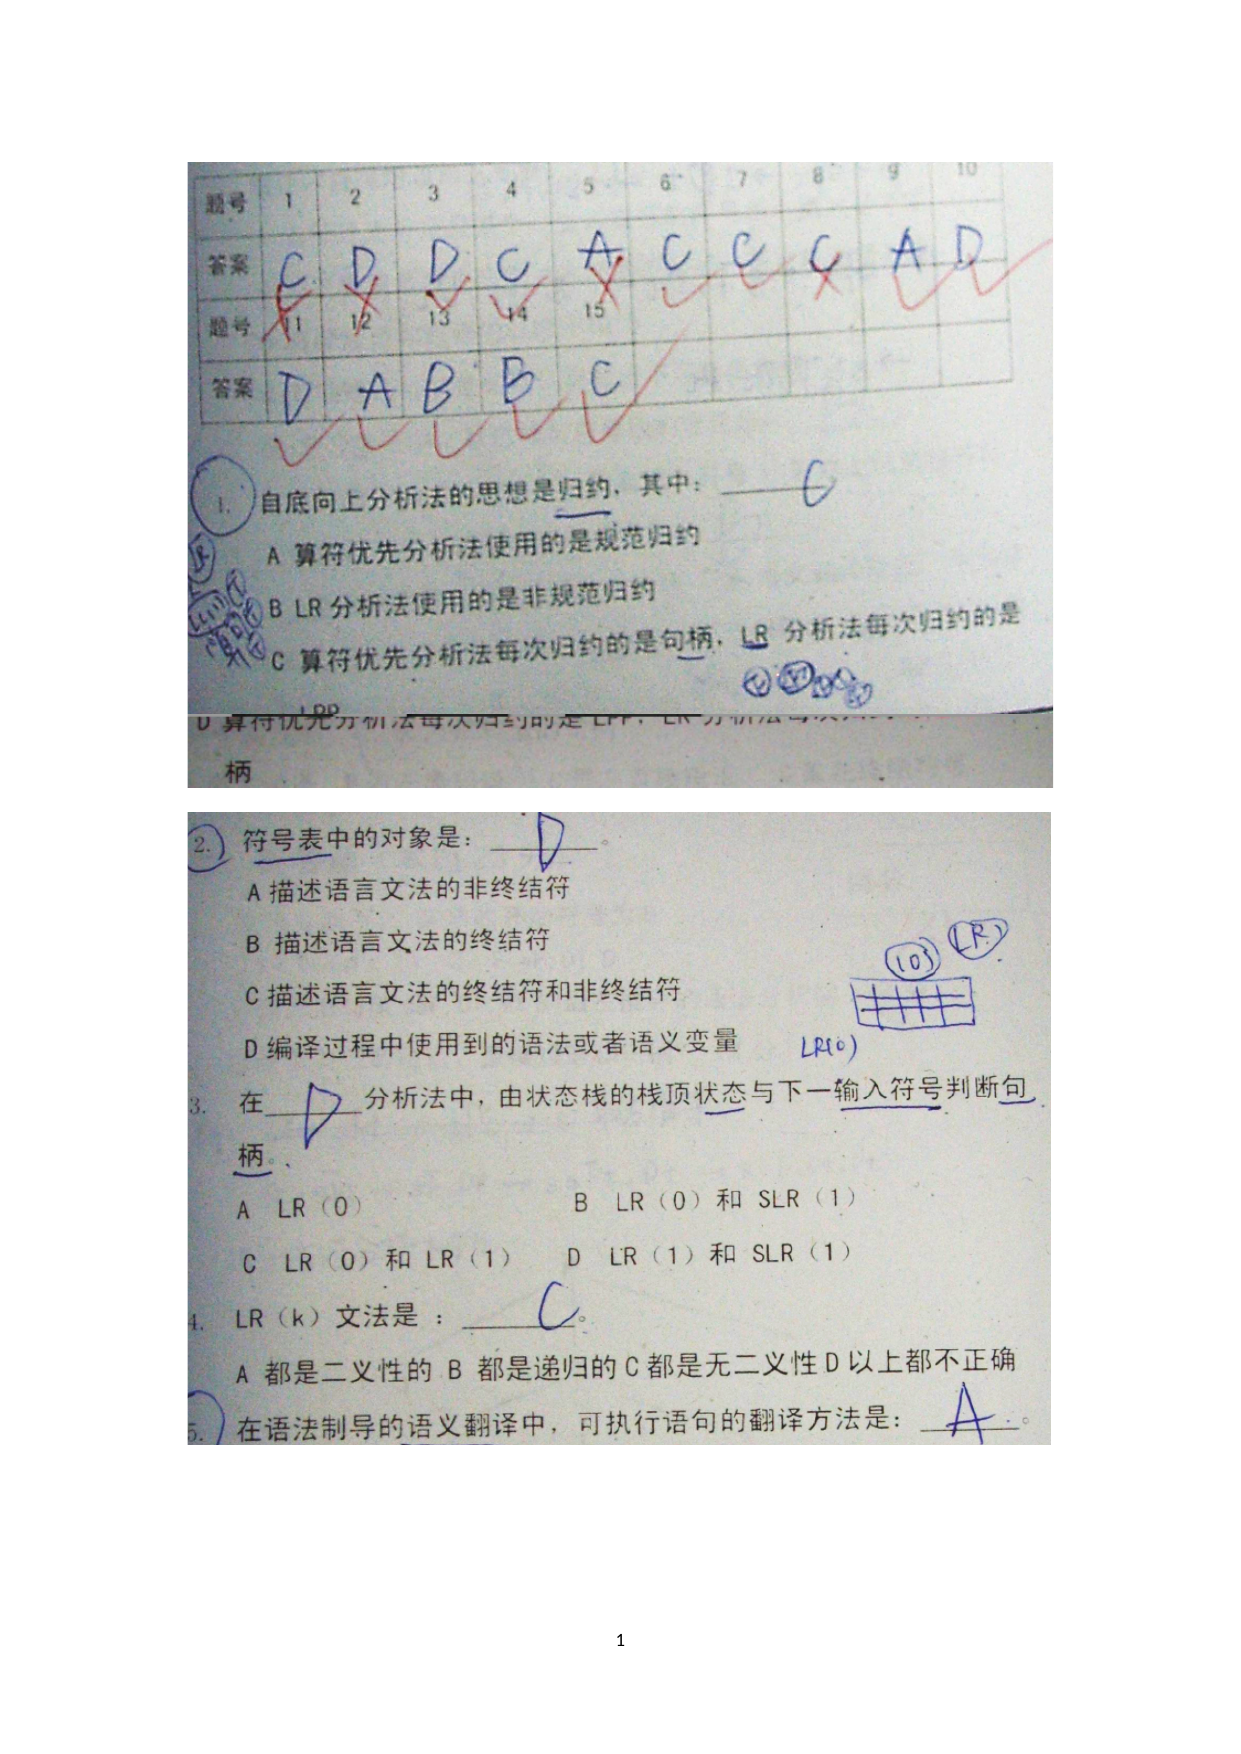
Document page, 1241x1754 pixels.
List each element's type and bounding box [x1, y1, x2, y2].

picture [187, 812, 1051, 1445]
picture [187, 714, 1054, 788]
